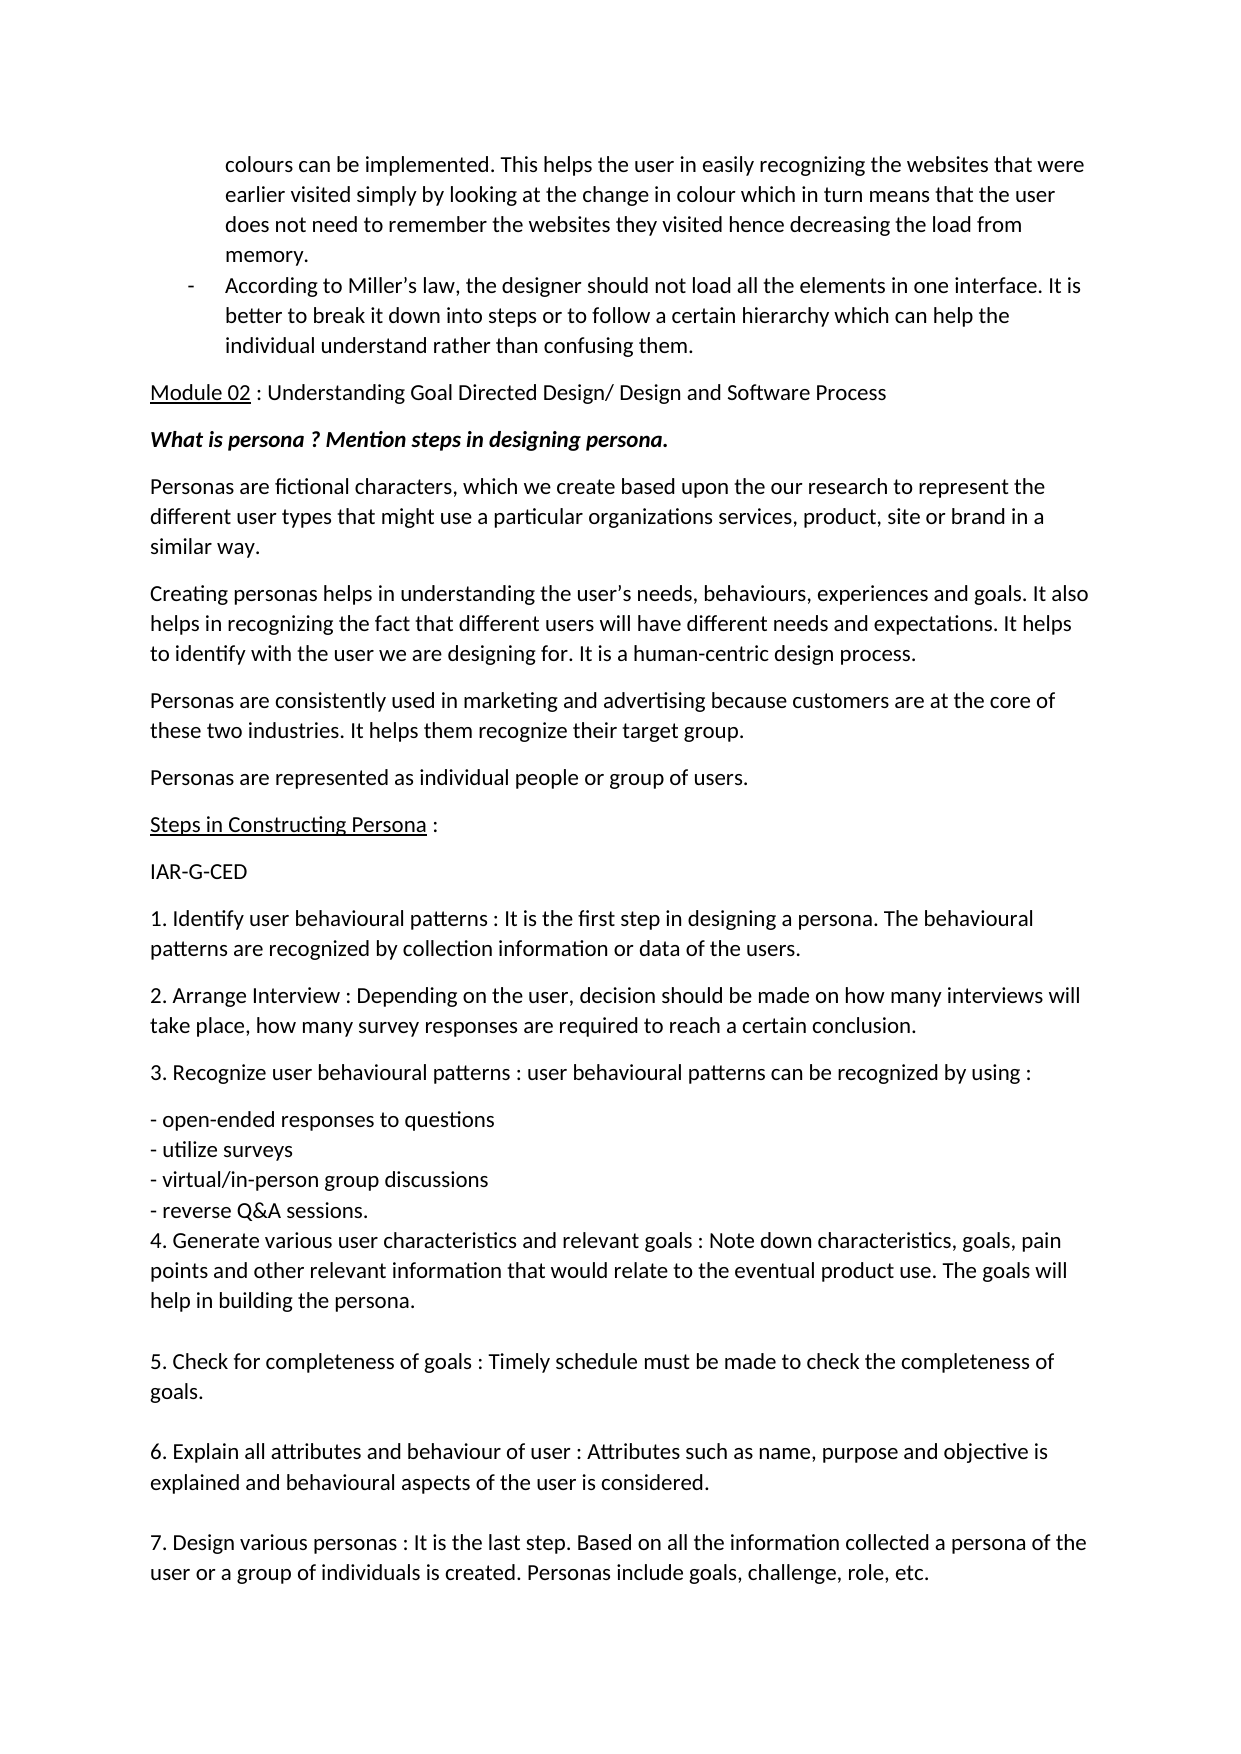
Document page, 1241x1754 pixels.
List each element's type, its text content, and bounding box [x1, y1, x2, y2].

text Personas are fictional characters, which we create based upon the our research to represent the different user types that might use a particular organizations services, product, site or brand in a similar way. [150, 472, 1090, 560]
text IAR-G-CED [150, 857, 1090, 885]
text - open-ended responses to questions [150, 1105, 1090, 1133]
text 3. Recognize user behavioural patterns : user behavioural patterns can be recognized by using : [150, 1058, 1090, 1086]
text Creating personas helps in understanding the user’s needs, behaviours, experiences and goals. It also helps in recognizing the fact that different users will have different needs and expectations. It helps to identify with the user we are designing for. It is a human-centric design process. [150, 579, 1090, 668]
text - virtual/in-person group discussions [150, 1166, 1090, 1194]
text 7. Design various personas : It is the last step. Based on all the information collected a persona of the user or a group of individuals is created. Personas include goals, challenge, role, etc. [150, 1528, 1090, 1586]
text - utilize surveys [150, 1135, 1090, 1163]
text What is persona ? Mention steps in designing persona. [150, 425, 1090, 453]
text 2. Arrange Interview : Depending on the user, decision should be made on how many interviews will take place, how many survey responses are required to reach a certain conclusion. [150, 981, 1090, 1039]
text 4. Generate various user characteristics and relevant goals : Note down characteristics, goals, pain points and other relevant information that would relate to the eventual product use. The goals will help in building the persona. [150, 1226, 1090, 1314]
text Personas are consistently used in marketing and advertising because customers are at the core of these two industries. It helps them recognize their target group. [150, 686, 1090, 745]
text Steps in Constructing Persona : [150, 810, 1090, 838]
text Personas are represented as individual people or group of users. [150, 763, 1090, 792]
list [187, 150, 1090, 269]
text - reverse Q&A sessions. [150, 1196, 1090, 1224]
text 6. Explain all attributes and behaviour of user : Attributes such as name, purpose and objective is explained and behavioural aspects of the user is considered. [150, 1437, 1090, 1496]
list According to Miller’s law, the designer should not load all the elements in one interface. It is better to break it down into steps or to follow a certain hierarchy which can help the individual understand rather than confusing them. [187, 271, 1090, 359]
text 1. Identify user behavioural patterns : It is the first step in designing a persona. The behavioural patterns are recognized by collection information or data of the users. [150, 904, 1090, 962]
text 5. Check for completeness of goals : Timely schedule must be made to check the completeness of goals. [150, 1347, 1090, 1405]
text Module 02 : Understanding Goal Directed Design/ Design and Software Process [150, 378, 1090, 406]
